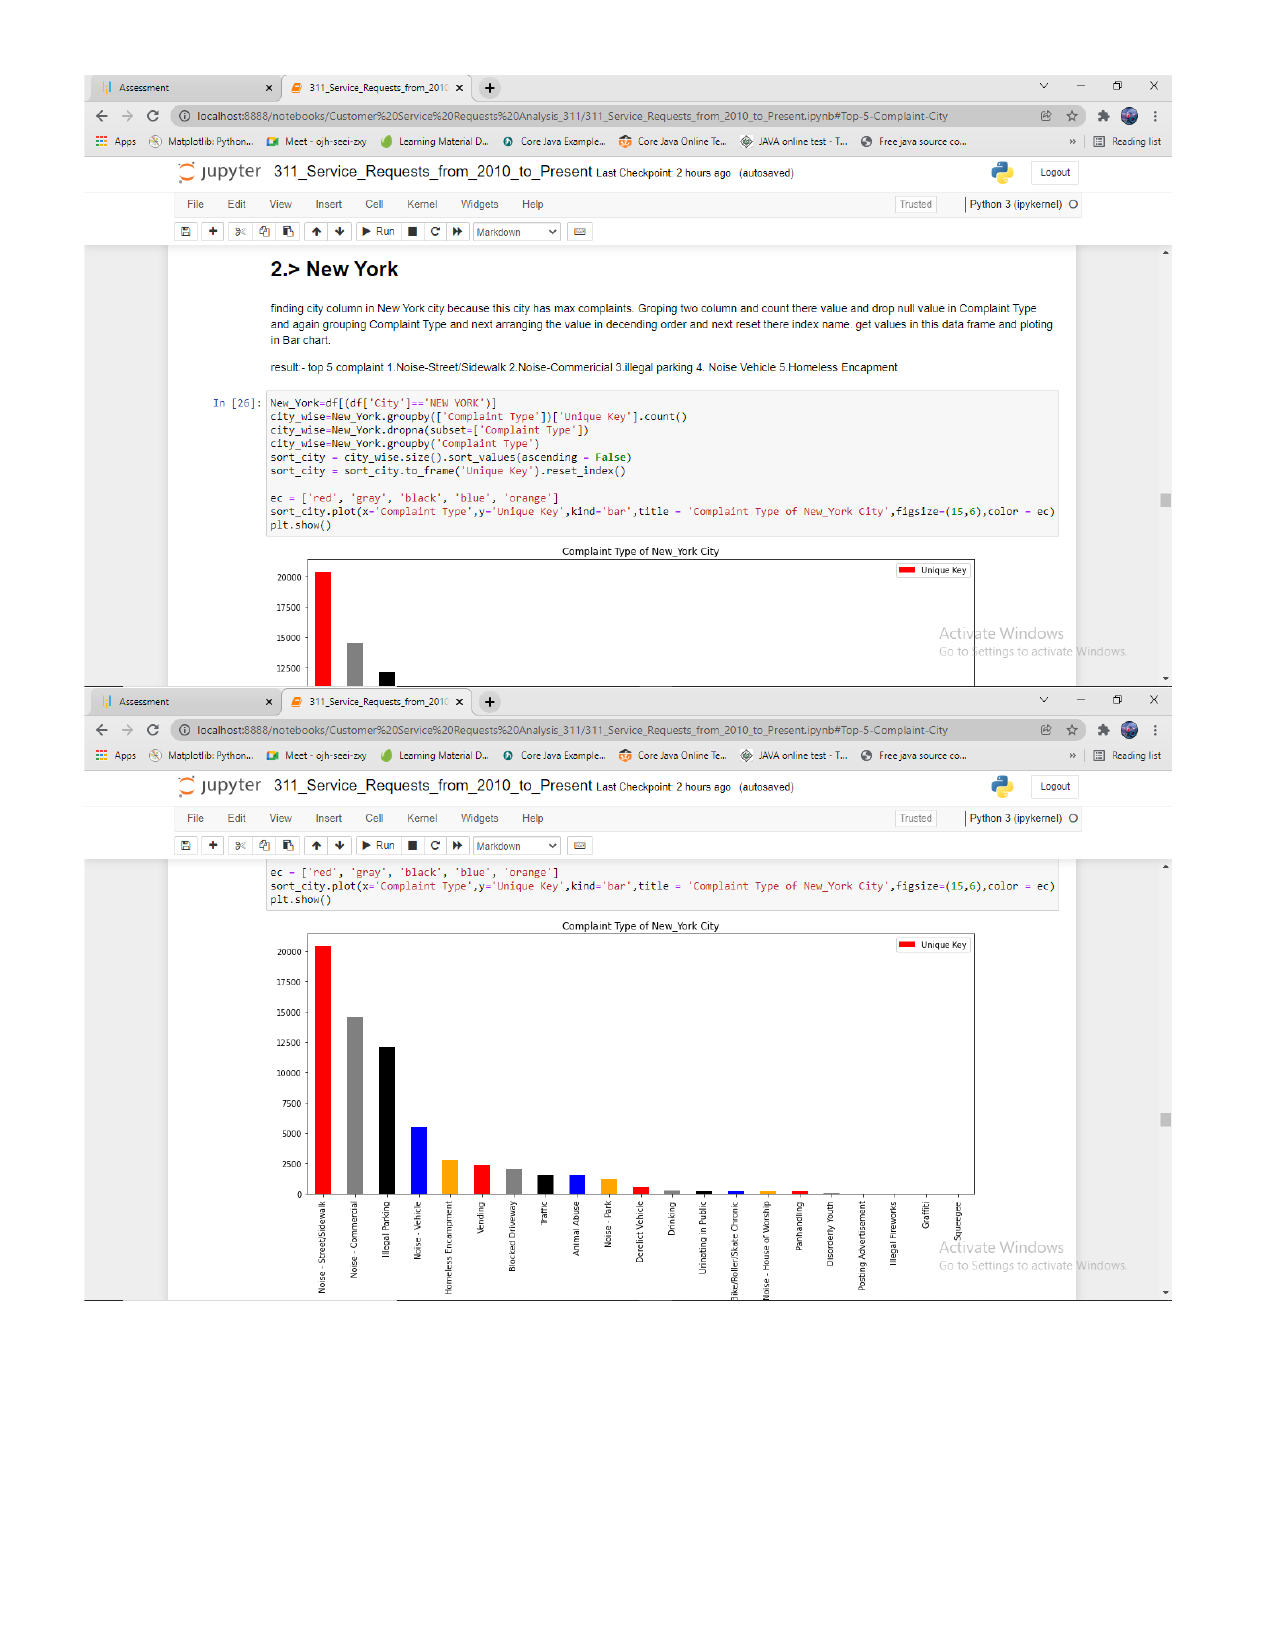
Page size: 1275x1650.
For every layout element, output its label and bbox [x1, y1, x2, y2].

picture [84, 688, 1172, 1301]
picture [84, 75, 1172, 687]
